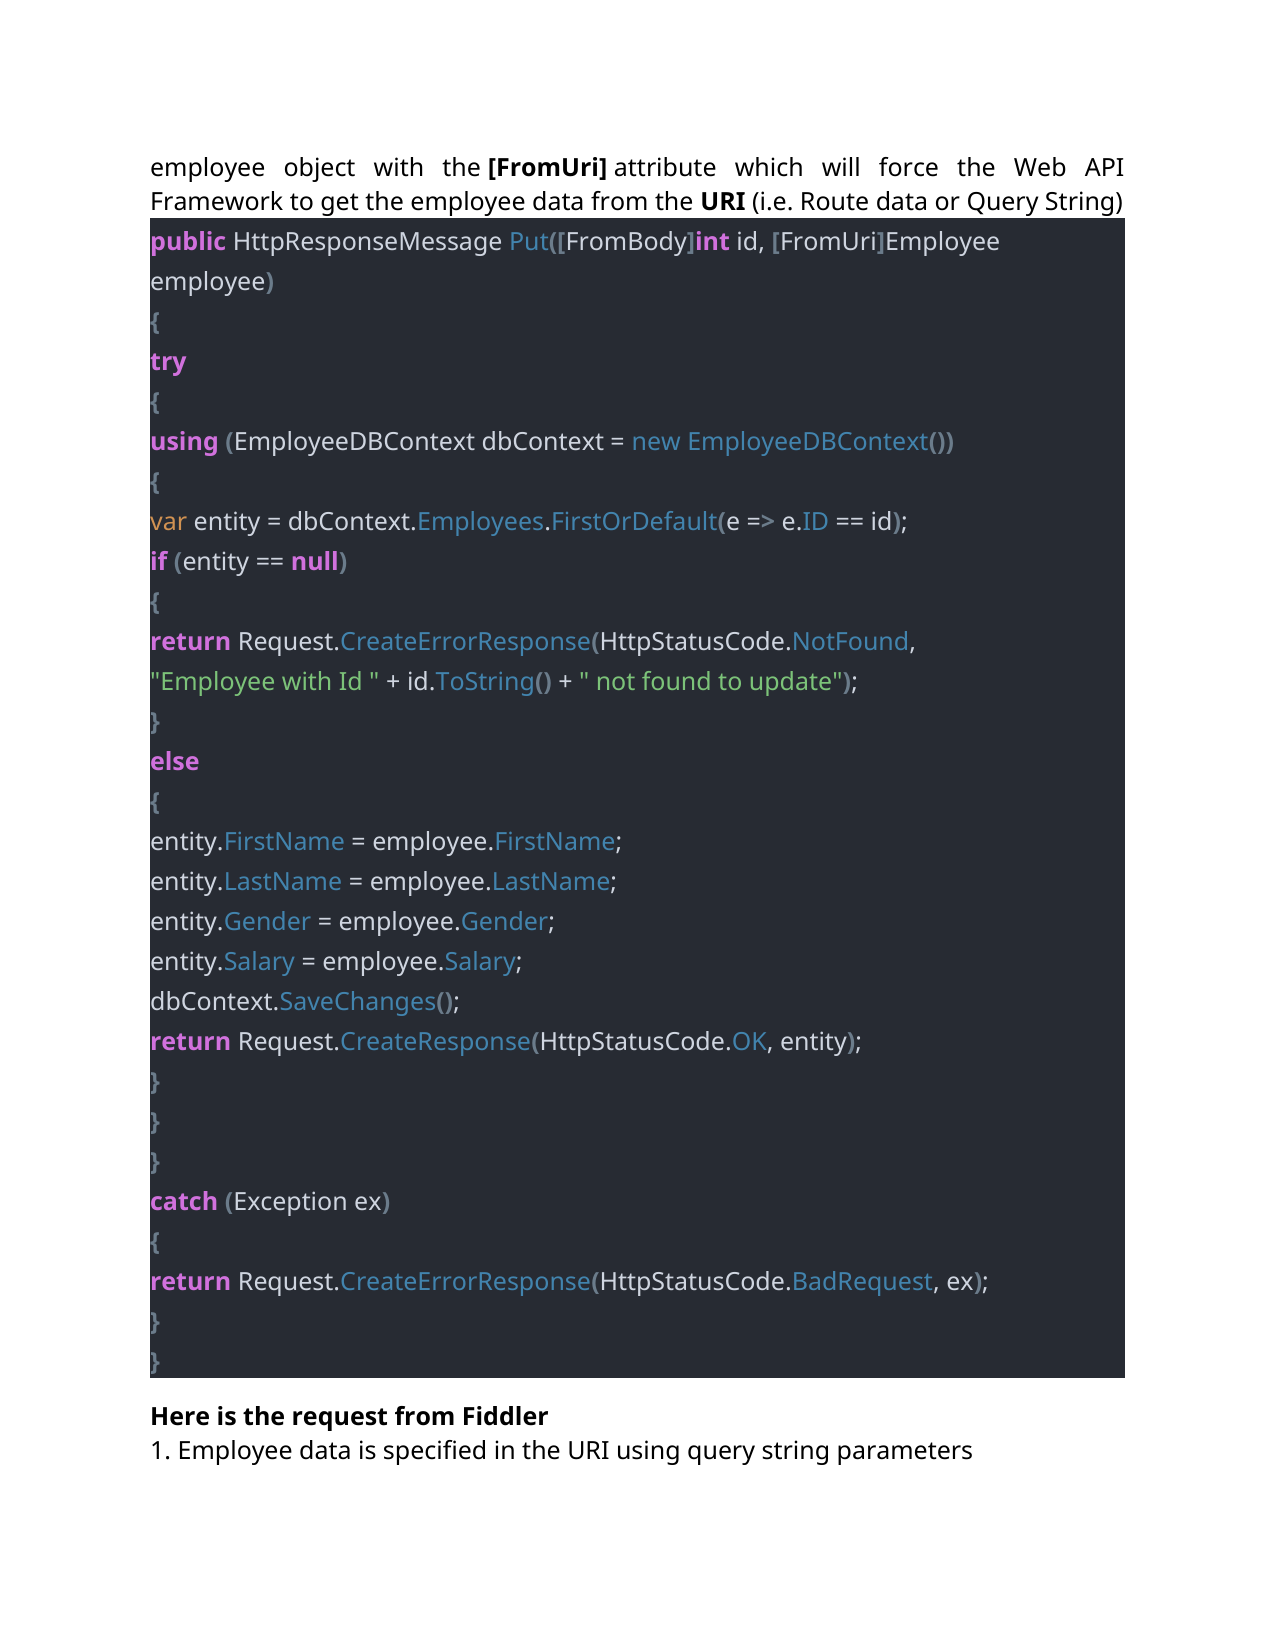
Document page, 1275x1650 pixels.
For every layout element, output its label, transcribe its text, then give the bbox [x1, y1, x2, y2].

text } [150, 698, 1125, 738]
text if (entity == null) [150, 538, 1125, 578]
text "Employee with Id " + id.ToString() + " not found to update"); [150, 658, 1125, 698]
text entity.Gender = employee.Gender; [150, 898, 1125, 938]
text Here is the request from Fiddler [150, 1399, 1125, 1433]
text catch (Exception ex) [150, 1178, 1125, 1218]
text entity.LastName = employee.LastName; [150, 858, 1125, 898]
text { [150, 578, 1125, 618]
text else [150, 738, 1125, 778]
text } [150, 1058, 1125, 1098]
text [150, 150, 1125, 218]
text { [150, 1218, 1125, 1258]
text 1. Employee data is specified in the URI using query string parameters [150, 1433, 1125, 1467]
text entity.FirstName = employee.FirstName; [150, 818, 1125, 858]
text return Request.CreateResponse(HttpStatusCode.OK, entity); [150, 1018, 1125, 1058]
text entity.Salary = employee.Salary; [150, 938, 1125, 978]
text try [150, 338, 1125, 378]
text { [150, 458, 1125, 498]
text public HttpResponseMessage Put([FromBody]int id, [FromUri]Employee employee) [150, 218, 1125, 298]
text } [150, 1338, 1125, 1378]
text return Request.CreateErrorResponse(HttpStatusCode.NotFound, [150, 618, 1125, 658]
text } [150, 1098, 1125, 1138]
text using (EmployeeDBContext dbContext = new EmployeeDBContext()) [150, 418, 1125, 458]
text dbContext.SaveChanges(); [150, 978, 1125, 1018]
text { [150, 778, 1125, 818]
text } [150, 1138, 1125, 1178]
text { [150, 378, 1125, 418]
text { [150, 298, 1125, 338]
text return Request.CreateErrorResponse(HttpStatusCode.BadRequest, ex); [150, 1258, 1125, 1298]
text } [150, 1298, 1125, 1338]
text var entity = dbContext.Employees.FirstOrDefault(e => e.ID == id); [150, 498, 1125, 538]
